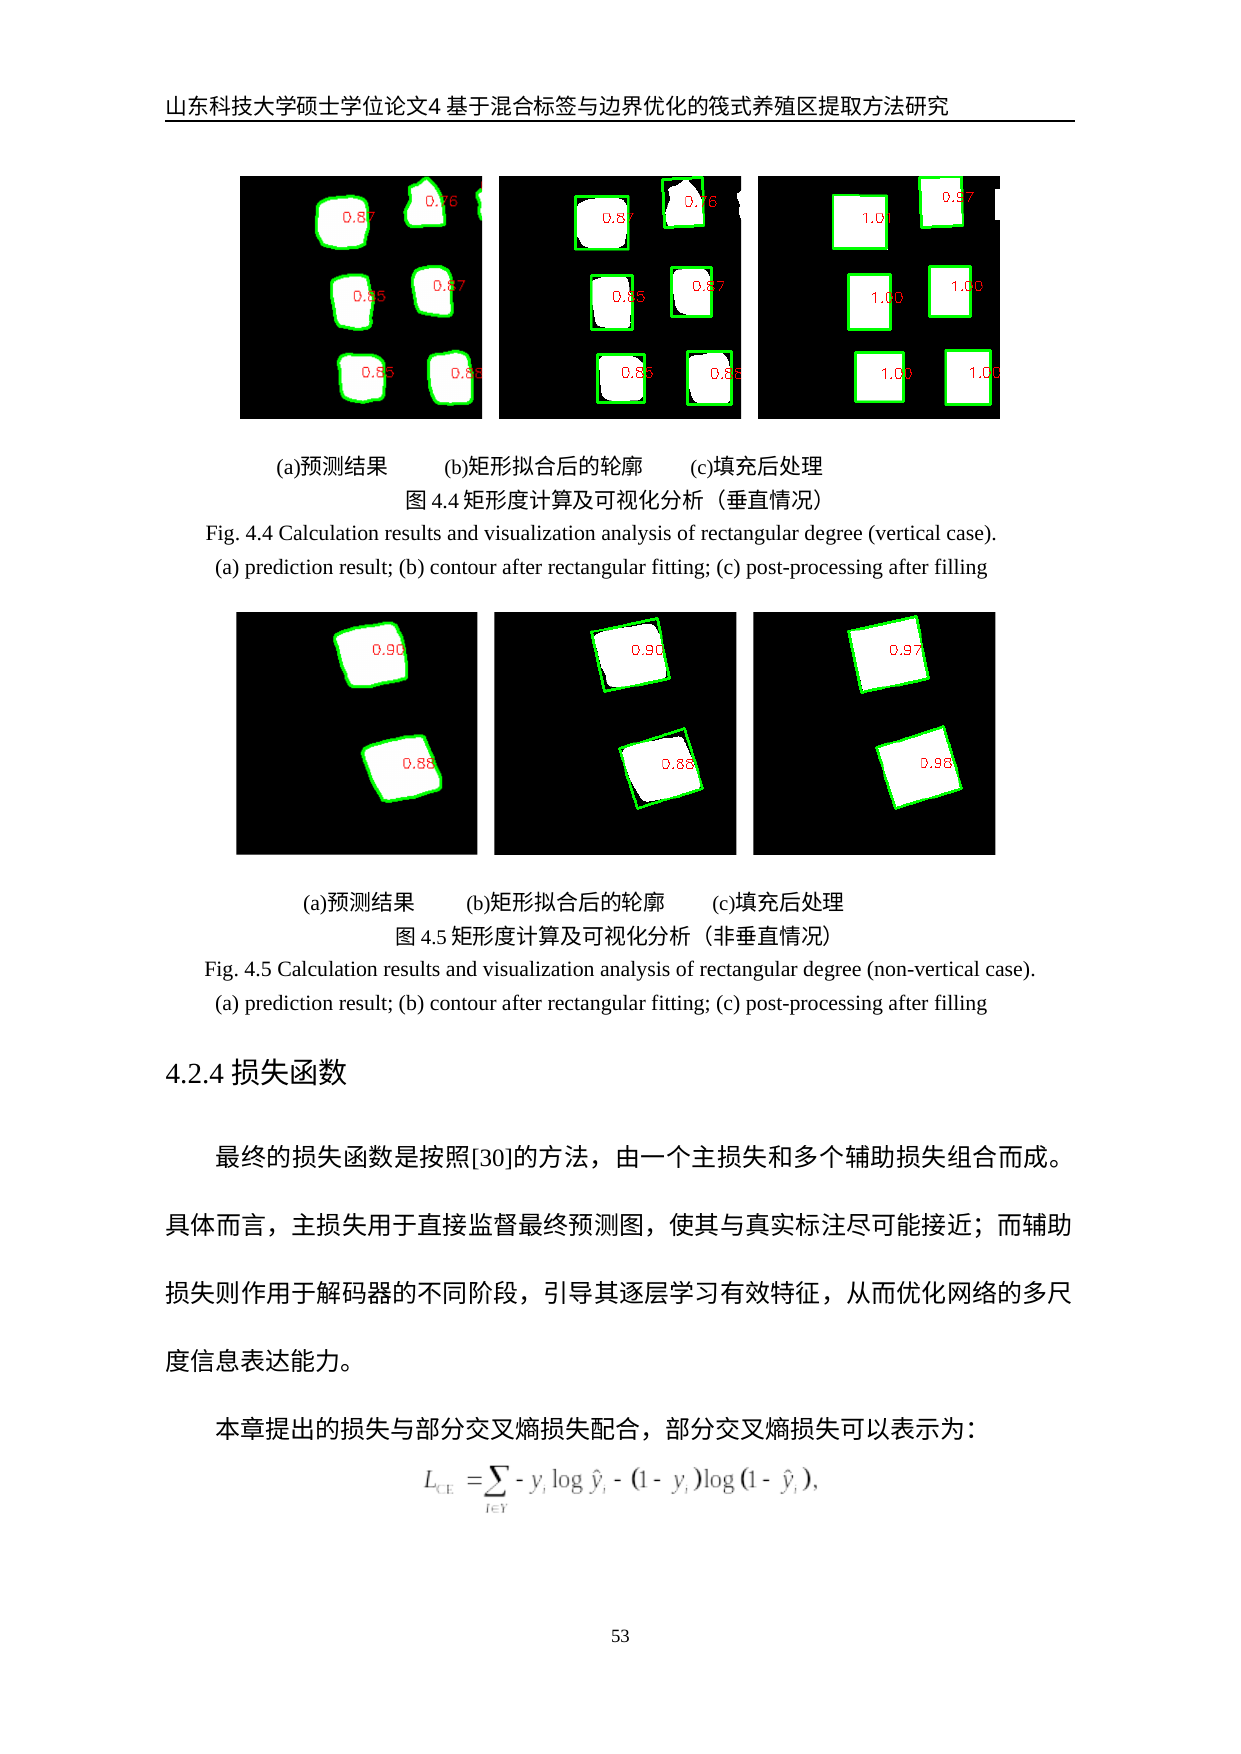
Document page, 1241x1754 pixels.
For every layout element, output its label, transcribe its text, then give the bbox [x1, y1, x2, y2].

picture [240, 176, 483, 419]
text 图4.5矩形度计算及可视化分析（非垂直情况） [165, 918, 1075, 952]
picture [499, 176, 742, 419]
text 图4.4矩形度计算及可视化分析（垂直情况） [165, 481, 1075, 515]
text Fig. 4.5 Calculation results and visualization analysis of rectangular degree (non-vertical case). [165, 952, 1075, 986]
text (a) prediction result; (b) contour after rectangular fitting; (c) post-processing after filling [165, 549, 1038, 583]
picture [753, 612, 996, 855]
subtitle 4.2.4 损失函数 [165, 1037, 1075, 1105]
picture [758, 176, 1000, 419]
text (a) prediction result; (b) contour after rectangular fitting; (c) post-processing after filling [165, 986, 1037, 1020]
text (4.5) [165, 1461, 1075, 1523]
text (a)预测结果 (b)矩形拟合后的轮廓 (c)填充后处理 [215, 884, 1075, 918]
picture [494, 612, 737, 855]
text 本章提出的损失与部分交叉熵损失配合，部分交叉熵损失可以表示为： [165, 1393, 1075, 1461]
text Fig. 4.4 Calculation results and visualization analysis of rectangular degree (vertical case). [165, 515, 1037, 549]
text 最终的损失函数是按照[30]的方法，由一个主损失和多个辅助损失组合而成。具体而言，主损失用于直接监督最终预测图，使其与真实标注尽可能接近；而辅助损失则作用于解码器的不同阶段，引导其逐层学习有效特征，从而优化网络的多尺度信息表达能力。 [165, 1122, 1075, 1393]
picture [236, 612, 478, 855]
text (a)预测结果 (b)矩形拟合后的轮廓 (c)填充后处理 [215, 447, 1075, 481]
